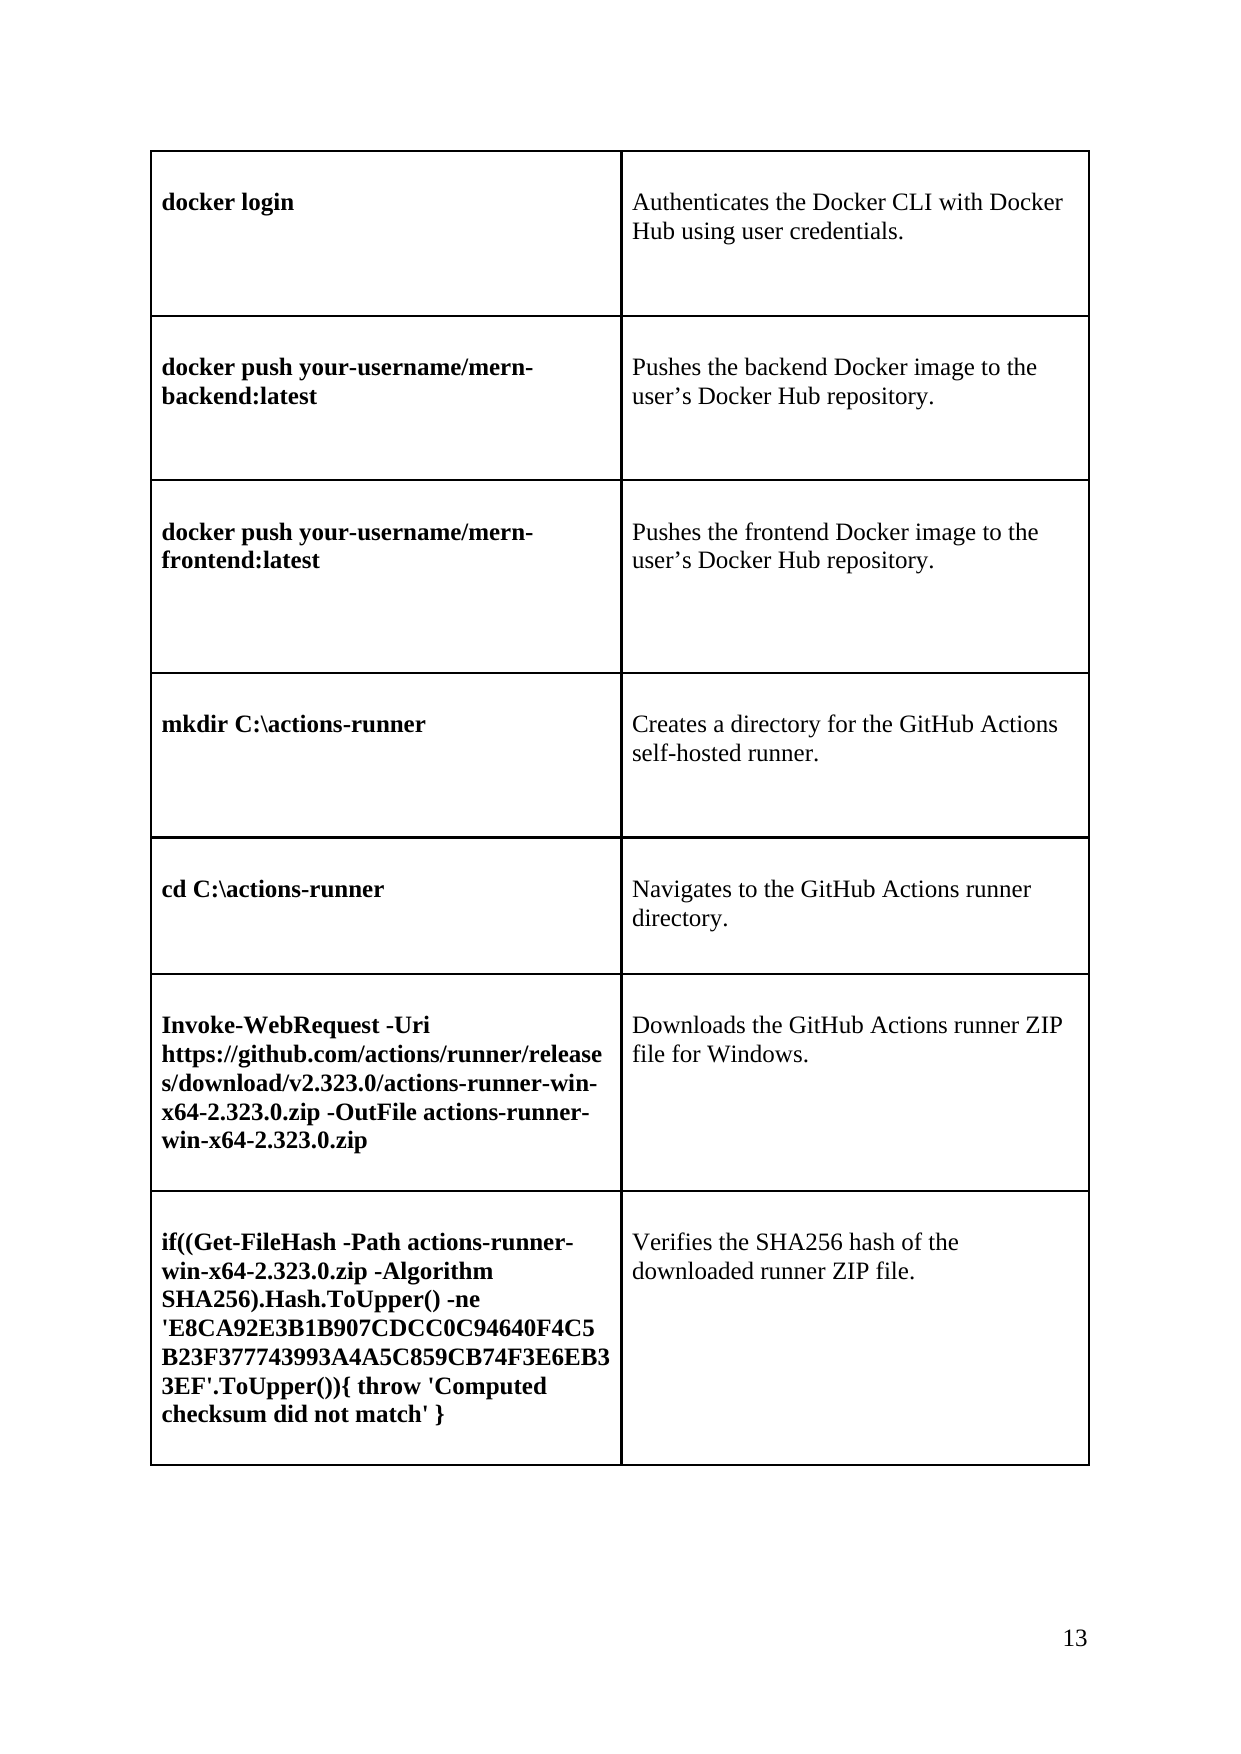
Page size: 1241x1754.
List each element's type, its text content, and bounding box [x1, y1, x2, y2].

table_cell Downloads the GitHub Actions runner ZIP file for Windows. [623, 975, 1088, 1189]
table_cell Pushes the frontend Docker image to the user’s Docker Hub repository. [623, 481, 1088, 672]
table_cell Invoke-WebRequest -Uri https://github.com/actions/runner/releases/download/v2.323.0/actions-runner-win-x64-2.323.0.zip -OutFile actions-runner-win-x64-2.323.0.zip [152, 975, 620, 1189]
table_cell docker push your-username/mern-frontend:latest [152, 481, 620, 672]
table_cell Creates a directory for the GitHub Actions self-hosted runner. [623, 674, 1088, 836]
table_cell if((Get-FileHash -Path actions-runner-win-x64-2.323.0.zip -Algorithm SHA256).Hash.ToUpper() -ne 'E8CA92E3B1B907CDCC0C94640F4C5B23F377743993A4A5C859CB74F3E6EB33EF'.ToUpper()){ throw 'Computed checksum did not match' } [152, 1192, 620, 1464]
table_cell Verifies the SHA256 hash of the downloaded runner ZIP file. [623, 1192, 1088, 1464]
table_cell cd C:\actions-runner [152, 839, 620, 973]
table_cell mkdir C:\actions-runner [152, 674, 620, 836]
table_cell Navigates to the GitHub Actions runner directory. [623, 839, 1088, 973]
table_cell docker push your-username/mern-backend:latest [152, 317, 620, 479]
table_cell Authenticates the Docker CLI with Docker Hub using user credentials. [623, 152, 1088, 314]
table_cell Pushes the backend Docker image to the user’s Docker Hub repository. [623, 317, 1088, 479]
table_cell docker login [152, 152, 620, 314]
